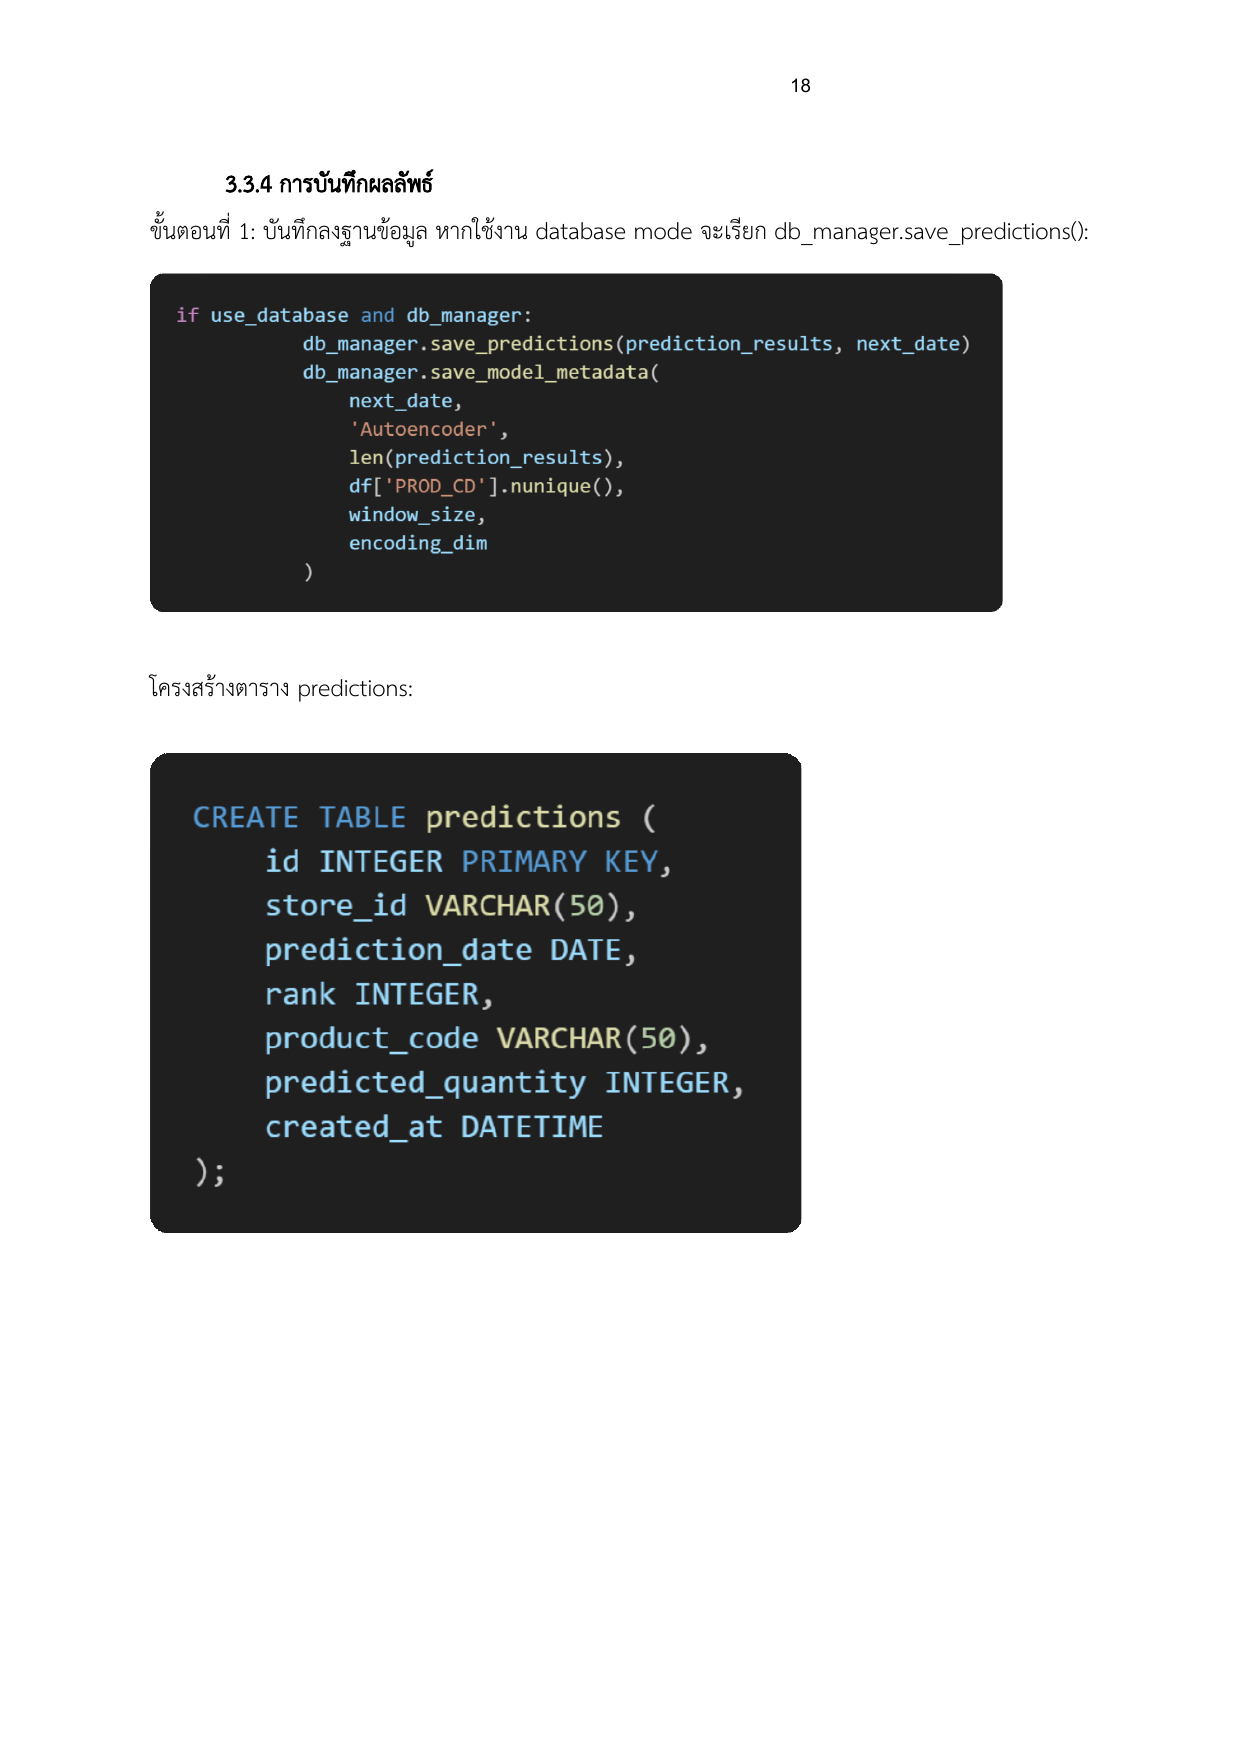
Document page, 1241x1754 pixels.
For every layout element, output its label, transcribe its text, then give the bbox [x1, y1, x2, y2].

subtitle 3.3.4 การบันทึกผลลัพธ์ [150, 162, 1090, 200]
picture [150, 273, 1003, 612]
picture [150, 753, 802, 1233]
text โครงสร้างตาราง predictions: [150, 667, 1090, 704]
text ขั้นตอนที่ 1: บันทึกลงฐานข้อมูล หากใช้งาน database mode จะเรียก db_manager.save_predictions(): [150, 210, 1090, 248]
